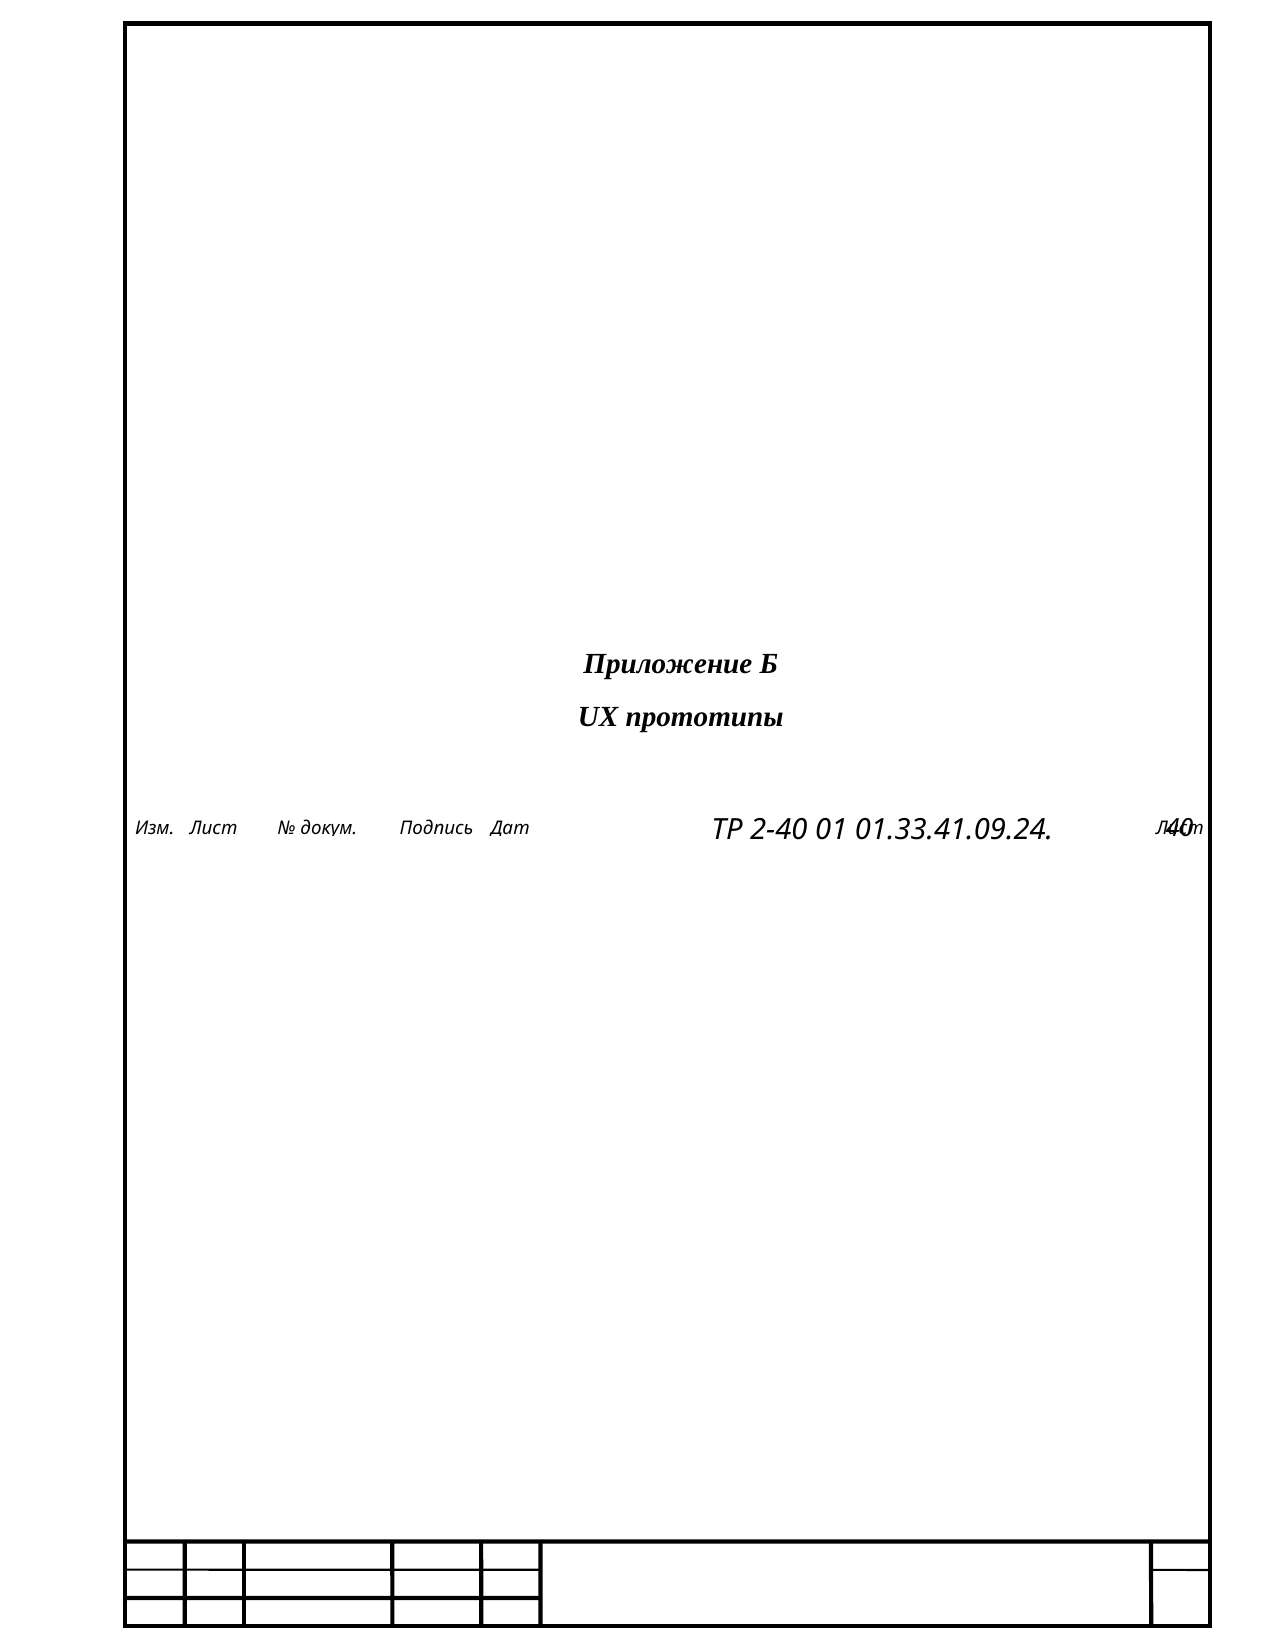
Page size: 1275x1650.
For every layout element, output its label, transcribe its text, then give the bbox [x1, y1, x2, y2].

text Приложение Б [177, 646, 1186, 680]
text UX прототипы [177, 699, 1186, 733]
